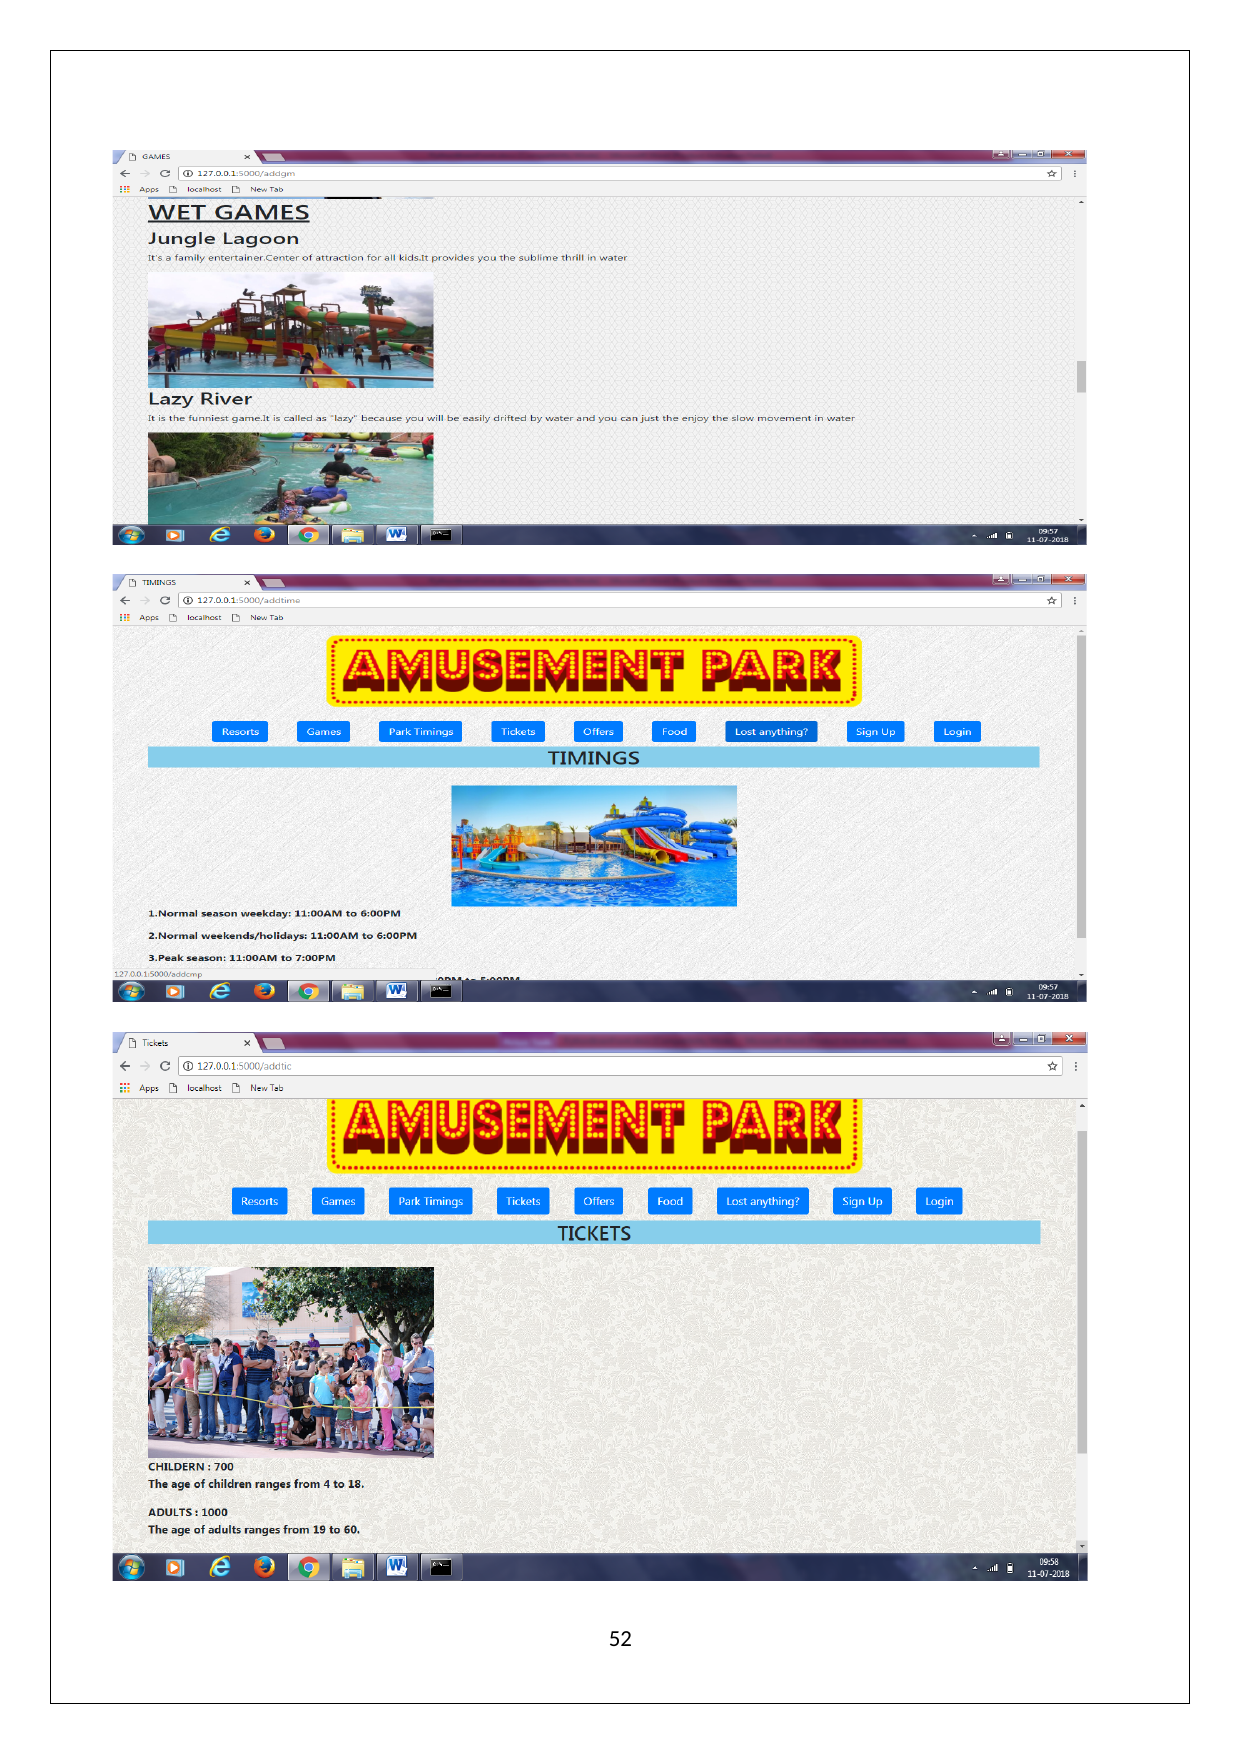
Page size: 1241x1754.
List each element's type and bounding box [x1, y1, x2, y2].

picture [112, 574, 1087, 1002]
picture [112, 150, 1087, 545]
picture [112, 1032, 1088, 1581]
